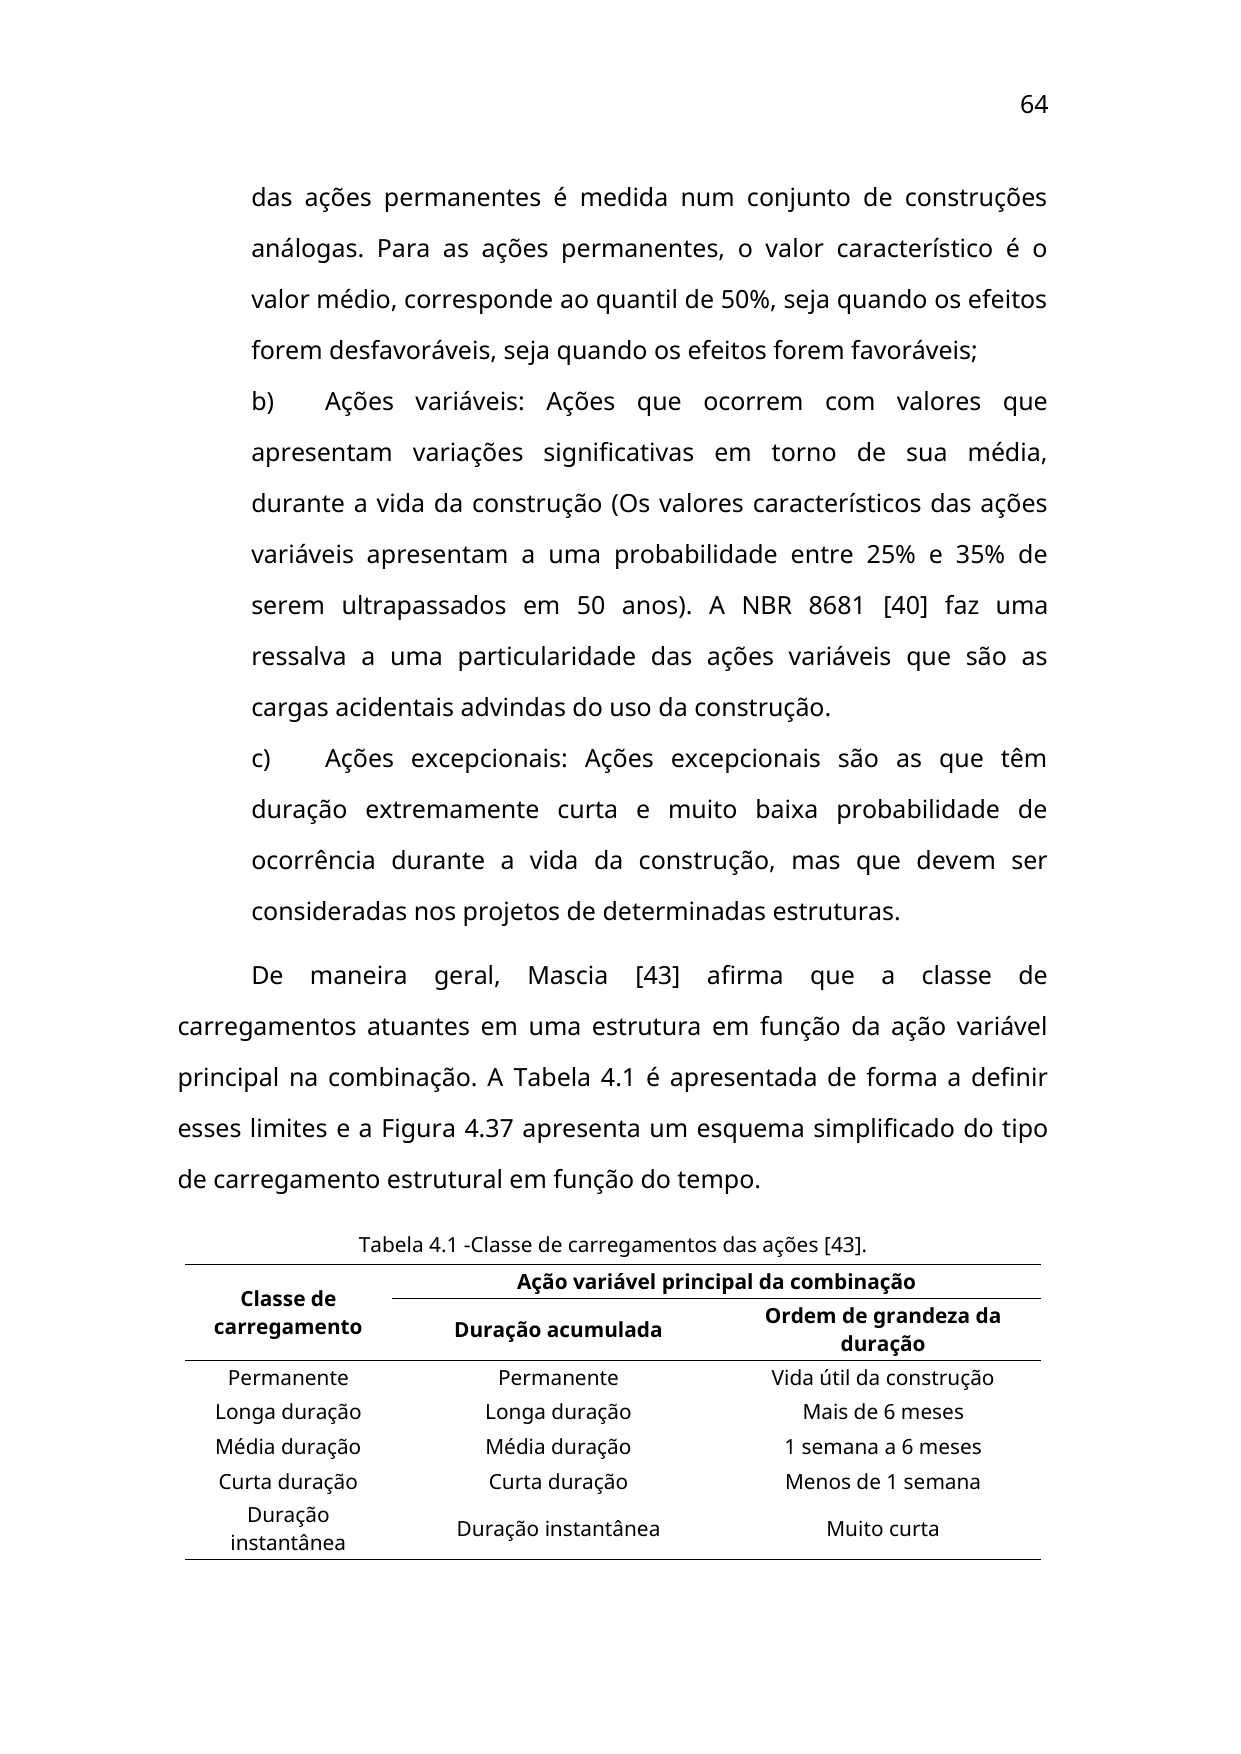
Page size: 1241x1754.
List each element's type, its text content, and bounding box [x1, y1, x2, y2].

list Ações variáveis: Ações que ocorrem com valores que apresentam variações significativas em torno de sua média, durante a vida da construção (Os valores característicos das ações variáveis apresentam a uma probabilidade entre 25% e 35% de serem ultrapassados em 50 anos). A NBR 8681 [40] faz uma ressalva a uma particularidade das ações variáveis que são as cargas acidentais advindas do uso da construção. [251, 383, 1048, 724]
list Ações excepcionais: Ações excepcionais são as que têm duração extremamente curta e muito baixa probabilidade de ocorrência durante a vida da construção, mas que devem ser consideradas nos projetos de determinadas estruturas. [251, 741, 1048, 928]
table_cell [177, 1264, 1048, 1560]
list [251, 179, 1048, 367]
table_header Tabela 4.1 -Classe de carregamentos das ações [43]. [177, 1225, 1048, 1263]
text De maneira geral, Mascia [43] afirma que a classe de carregamentos atuantes em uma estrutura em função da ação variável principal na combinação. A Tabela 4.1 é apresentada de forma a definir esses limites e a Figura 4.37 apresenta um esquema simplificado do tipo de carregamento estrutural em função do tempo. [177, 957, 1048, 1196]
